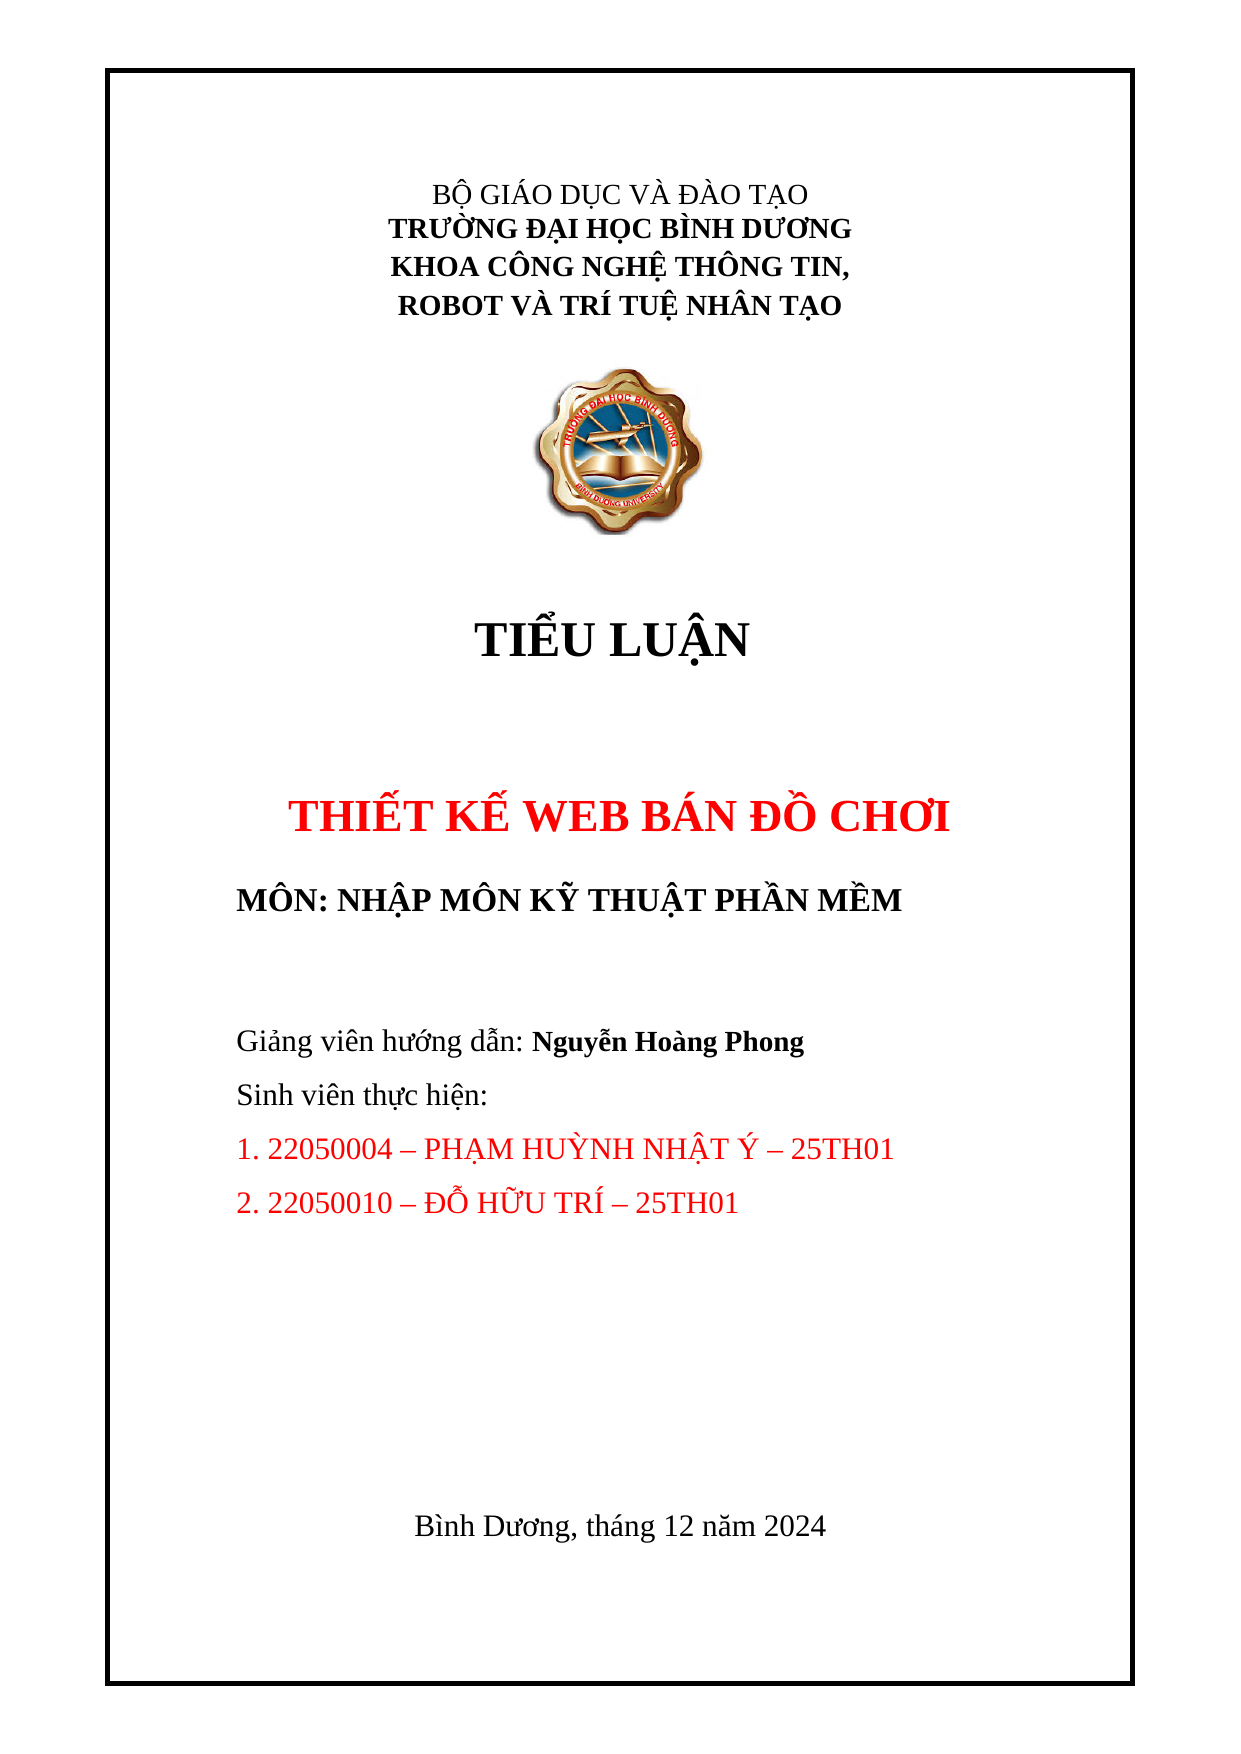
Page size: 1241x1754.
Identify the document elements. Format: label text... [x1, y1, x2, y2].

text ROBOT VÀ TRÍ TUỆ NHÂN TẠO [236, 288, 1004, 321]
text Bình Dương, tháng 12 năm 2024 [236, 1507, 1004, 1543]
text Giảng viên hướng dẫn: Nguyễn Hoàng Phong [236, 1022, 1004, 1058]
text KHOA CÔNG NGHỆ THÔNG TIN, [236, 249, 1004, 283]
text Sinh viên thực hiện: [236, 1076, 1004, 1112]
text THIẾT KẾ WEB BÁN ĐỒ CHƠI [236, 789, 1004, 842]
text BỘ GIÁO DỤC VÀ ĐÀO TẠO [236, 177, 1004, 211]
text MÔN: NHẬP MÔN KỸ THUẬT PHẦN MỀM [236, 880, 1004, 918]
text TIỂU LUẬN [148, 609, 1078, 667]
text 1. 22050004 – PHẠM HUỲNH NHẬT Ý – 25TH01 [236, 1130, 1004, 1166]
text TRƯỜNG ĐẠI HỌC BÌNH DƯƠNG [236, 211, 1004, 244]
text 2. 22050010 – ĐỖ HỮU TRÍ – 25TH01 [236, 1184, 1004, 1220]
picture [532, 362, 708, 538]
